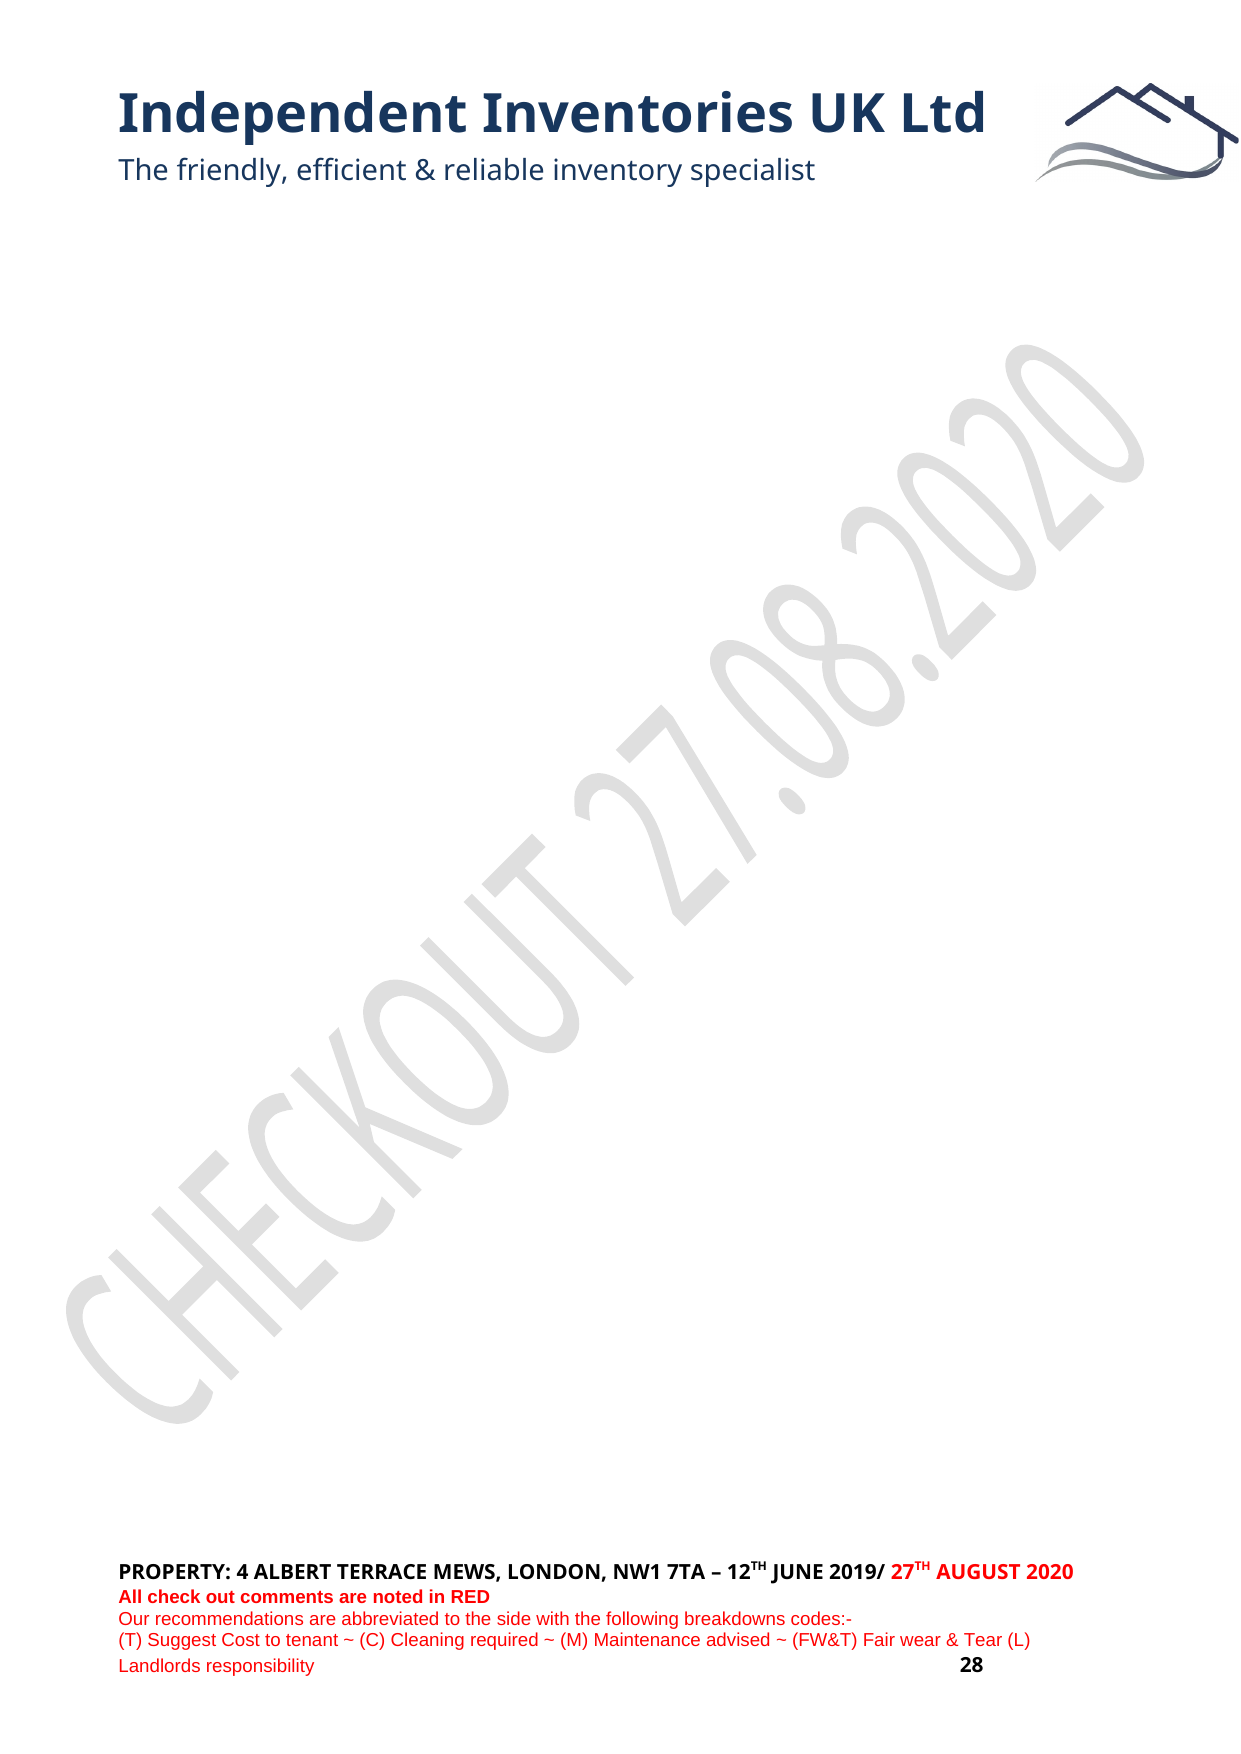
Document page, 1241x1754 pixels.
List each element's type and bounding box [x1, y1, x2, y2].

picture [1034, 83, 1239, 181]
